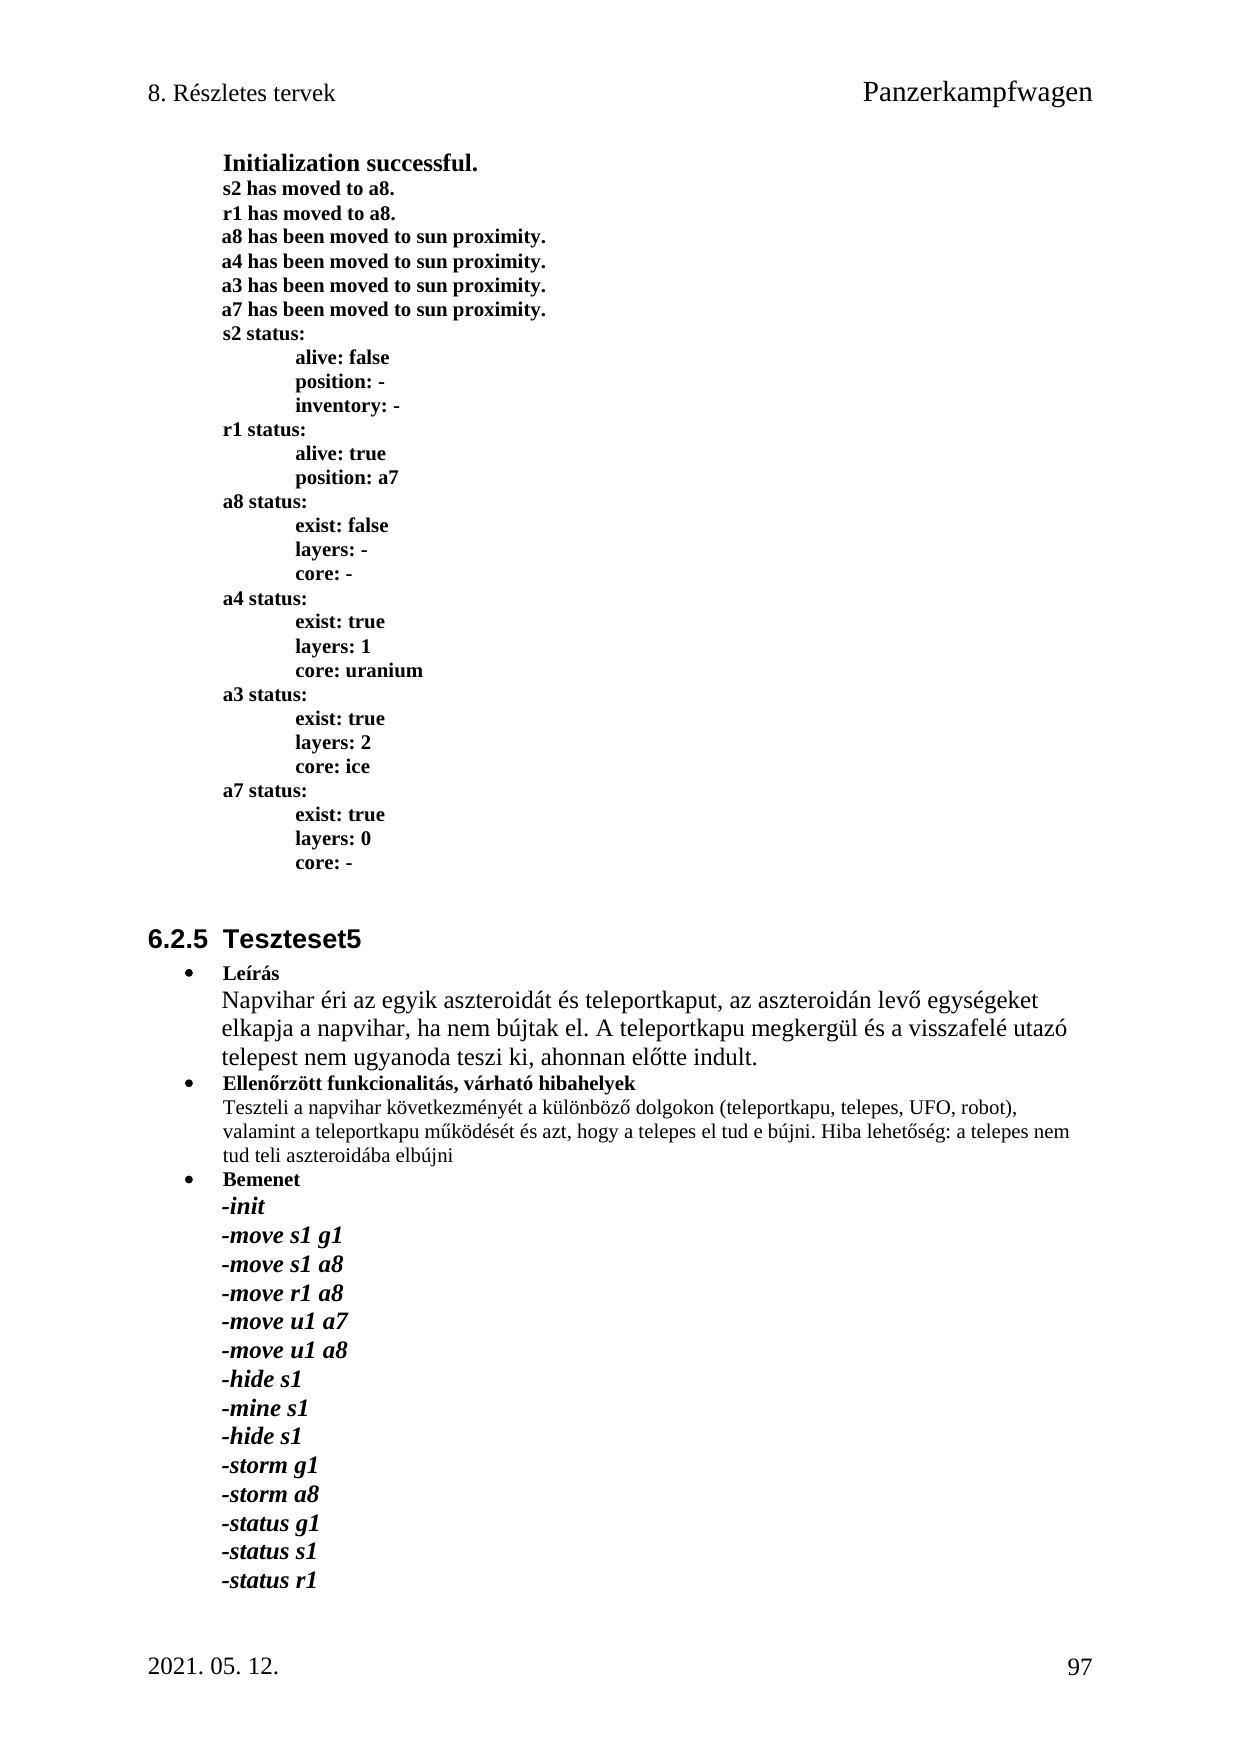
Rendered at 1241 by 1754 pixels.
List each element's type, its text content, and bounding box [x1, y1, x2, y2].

text a4 has been moved to sun proximity. [148, 248, 1093, 273]
text -mine s1 [221, 1393, 1093, 1421]
list Ellenőrzött funkcionalitás, várható hibahelyek [185, 1071, 1093, 1095]
text a8 has been moved to sun proximity. [148, 224, 1093, 248]
text a7 has been moved to sun proximity. [148, 297, 1093, 321]
text -move u1 a8 [221, 1335, 1093, 1364]
text -status r1 [221, 1565, 1093, 1594]
text layers: 1 [223, 633, 1093, 658]
text core: - [223, 850, 1093, 874]
text Initialization successful. [223, 148, 1093, 176]
text exist: true [223, 609, 1093, 633]
text exist: true [223, 802, 1093, 826]
text -status s1 [221, 1536, 1093, 1565]
text -hide s1 [221, 1364, 1093, 1393]
text Napvihar éri az egyik aszteroidát és teleportkaput, az aszteroidán levő egységeket elkapja a napvihar, ha nem bújtak el. A teleportkapu megkergül és a visszafelé utazó telepest nem ugyanoda teszi ki, ahonnan előtte indult. [221, 985, 1093, 1071]
text Teszteli a napvihar következményét a különböző dolgokon (teleportkapu, telepes, UFO, robot), valamint a teleportkapu működését és azt, hogy a telepes el tud e bújni. Hiba lehetőség: a telepes nem tud teli aszteroidába elbújni [223, 1095, 1093, 1167]
text core: uranium [223, 658, 1093, 682]
text position: a7 [223, 465, 1093, 489]
text a7 status: [223, 778, 1093, 802]
text -storm a8 [221, 1479, 1093, 1508]
text exist: true [223, 706, 1093, 730]
text a3 status: [223, 682, 1093, 706]
text position: - [223, 369, 1093, 393]
text s2 status: [223, 321, 1093, 345]
text r1 has moved to a8. [223, 200, 1093, 224]
text -status g1 [221, 1508, 1093, 1536]
text a3 has been moved to sun proximity. [148, 273, 1093, 297]
text -move s1 a8 [221, 1249, 1093, 1278]
text -init [221, 1191, 1093, 1220]
text s2 has moved to a8. [223, 176, 1093, 200]
text -storm g1 [221, 1450, 1093, 1479]
text a8 status: [223, 489, 1093, 513]
list Bemenet [185, 1167, 1093, 1191]
text alive: true [223, 441, 1093, 465]
text layers: 2 [223, 730, 1093, 754]
text inventory: - [223, 393, 1093, 417]
list Leírás [185, 961, 1093, 985]
text -move s1 g1 [221, 1220, 1093, 1249]
text layers: - [223, 537, 1093, 561]
text -hide s1 [221, 1421, 1093, 1450]
text r1 status: [223, 417, 1093, 441]
text exist: false [223, 513, 1093, 537]
text -move u1 a7 [221, 1306, 1093, 1335]
text layers: 0 [223, 826, 1093, 850]
text core: ice [223, 754, 1093, 778]
text core: - [223, 561, 1093, 585]
text a4 status: [223, 585, 1093, 609]
subtitle Teszteset5 [148, 923, 1093, 954]
text alive: false [223, 345, 1093, 369]
text -move r1 a8 [221, 1278, 1093, 1306]
